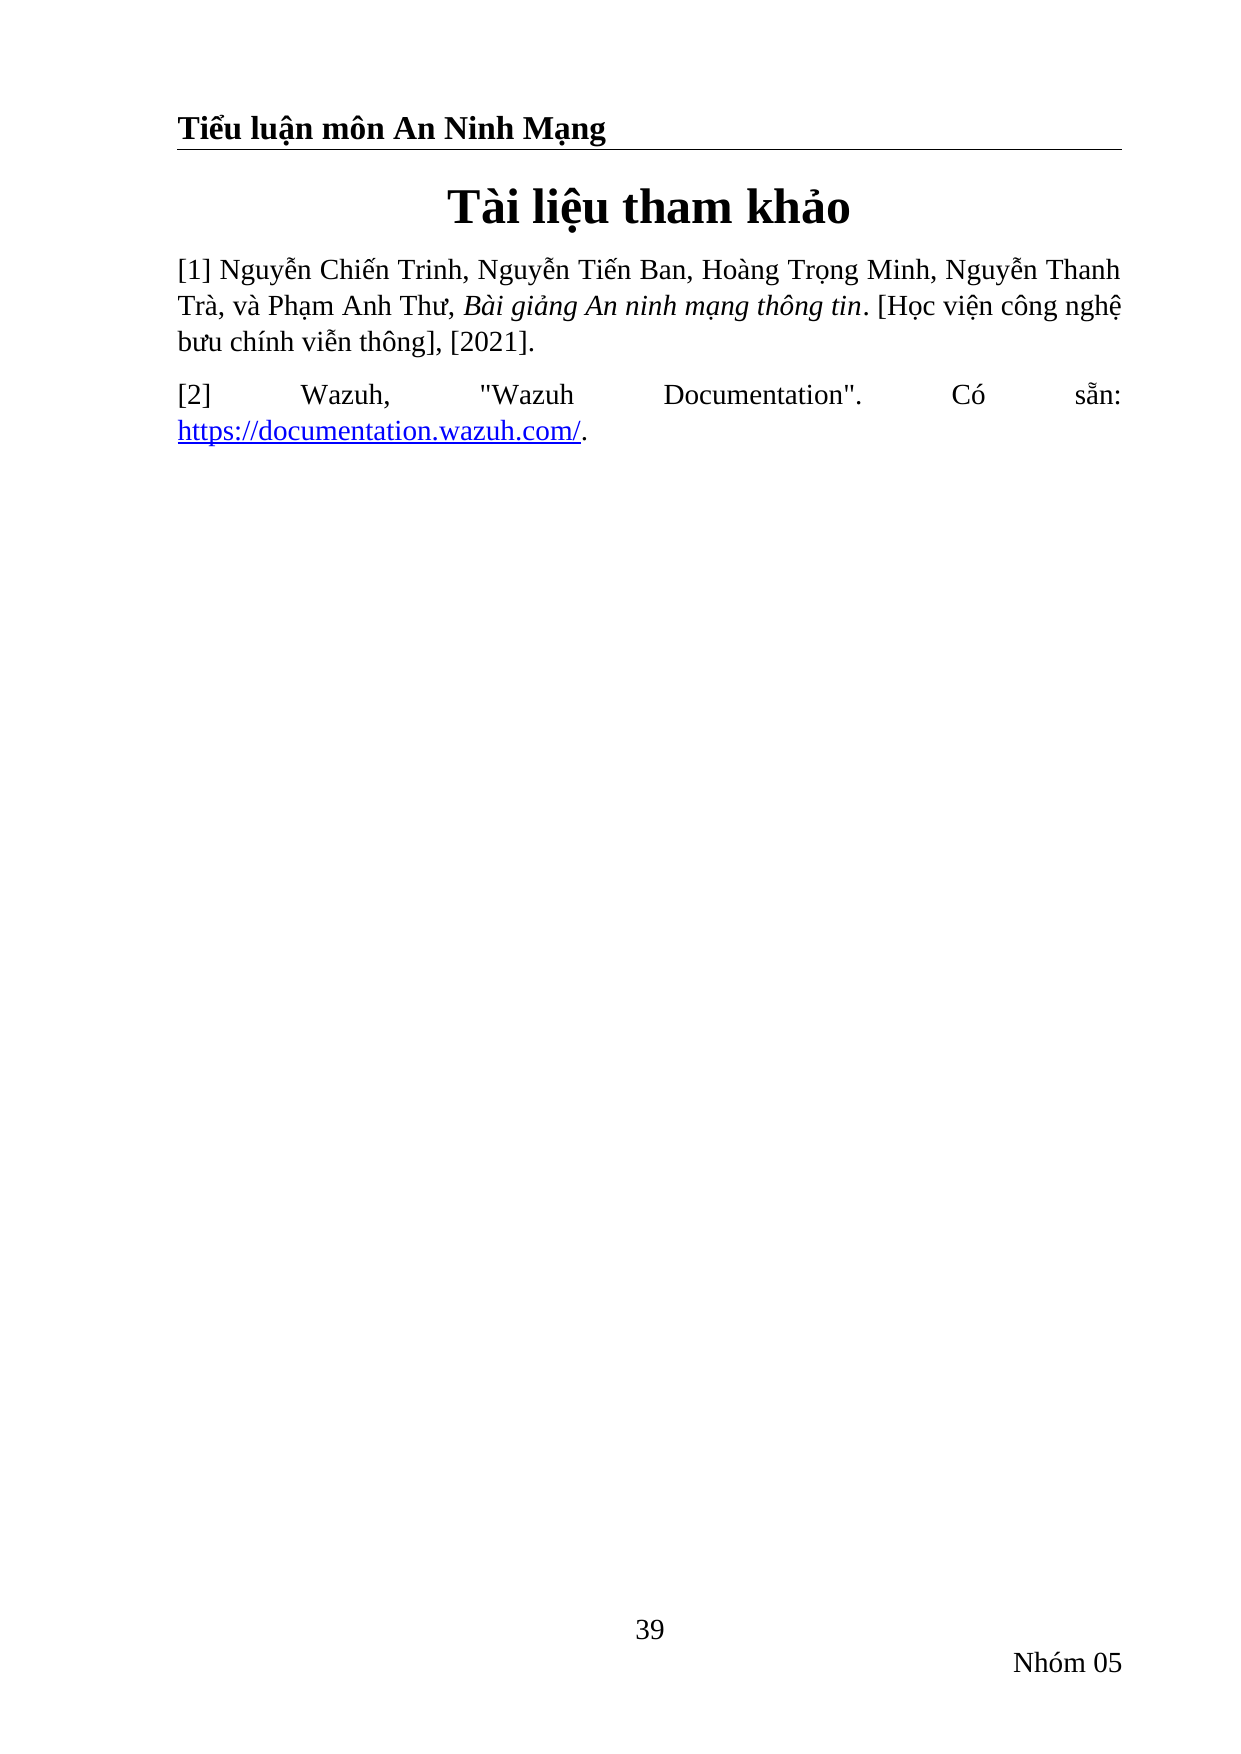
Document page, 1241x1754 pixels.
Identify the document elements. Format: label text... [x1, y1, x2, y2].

text [1] Nguyễn Chiến Trinh, Nguyễn Tiến Ban, Hoàng Trọng Minh, Nguyễn Thanh Trà, và Phạm Anh Thư, Bài giảng An ninh mạng thông tin. [Học viện công nghệ bưu chính viễn thông], [2021]. [177, 252, 1122, 358]
subtitle Tài liệu tham khảo [177, 177, 1122, 235]
text [2] Wazuh, "Wazuh Documentation". Có sẵn: https://documentation.wazuh.com/. [177, 377, 1122, 447]
